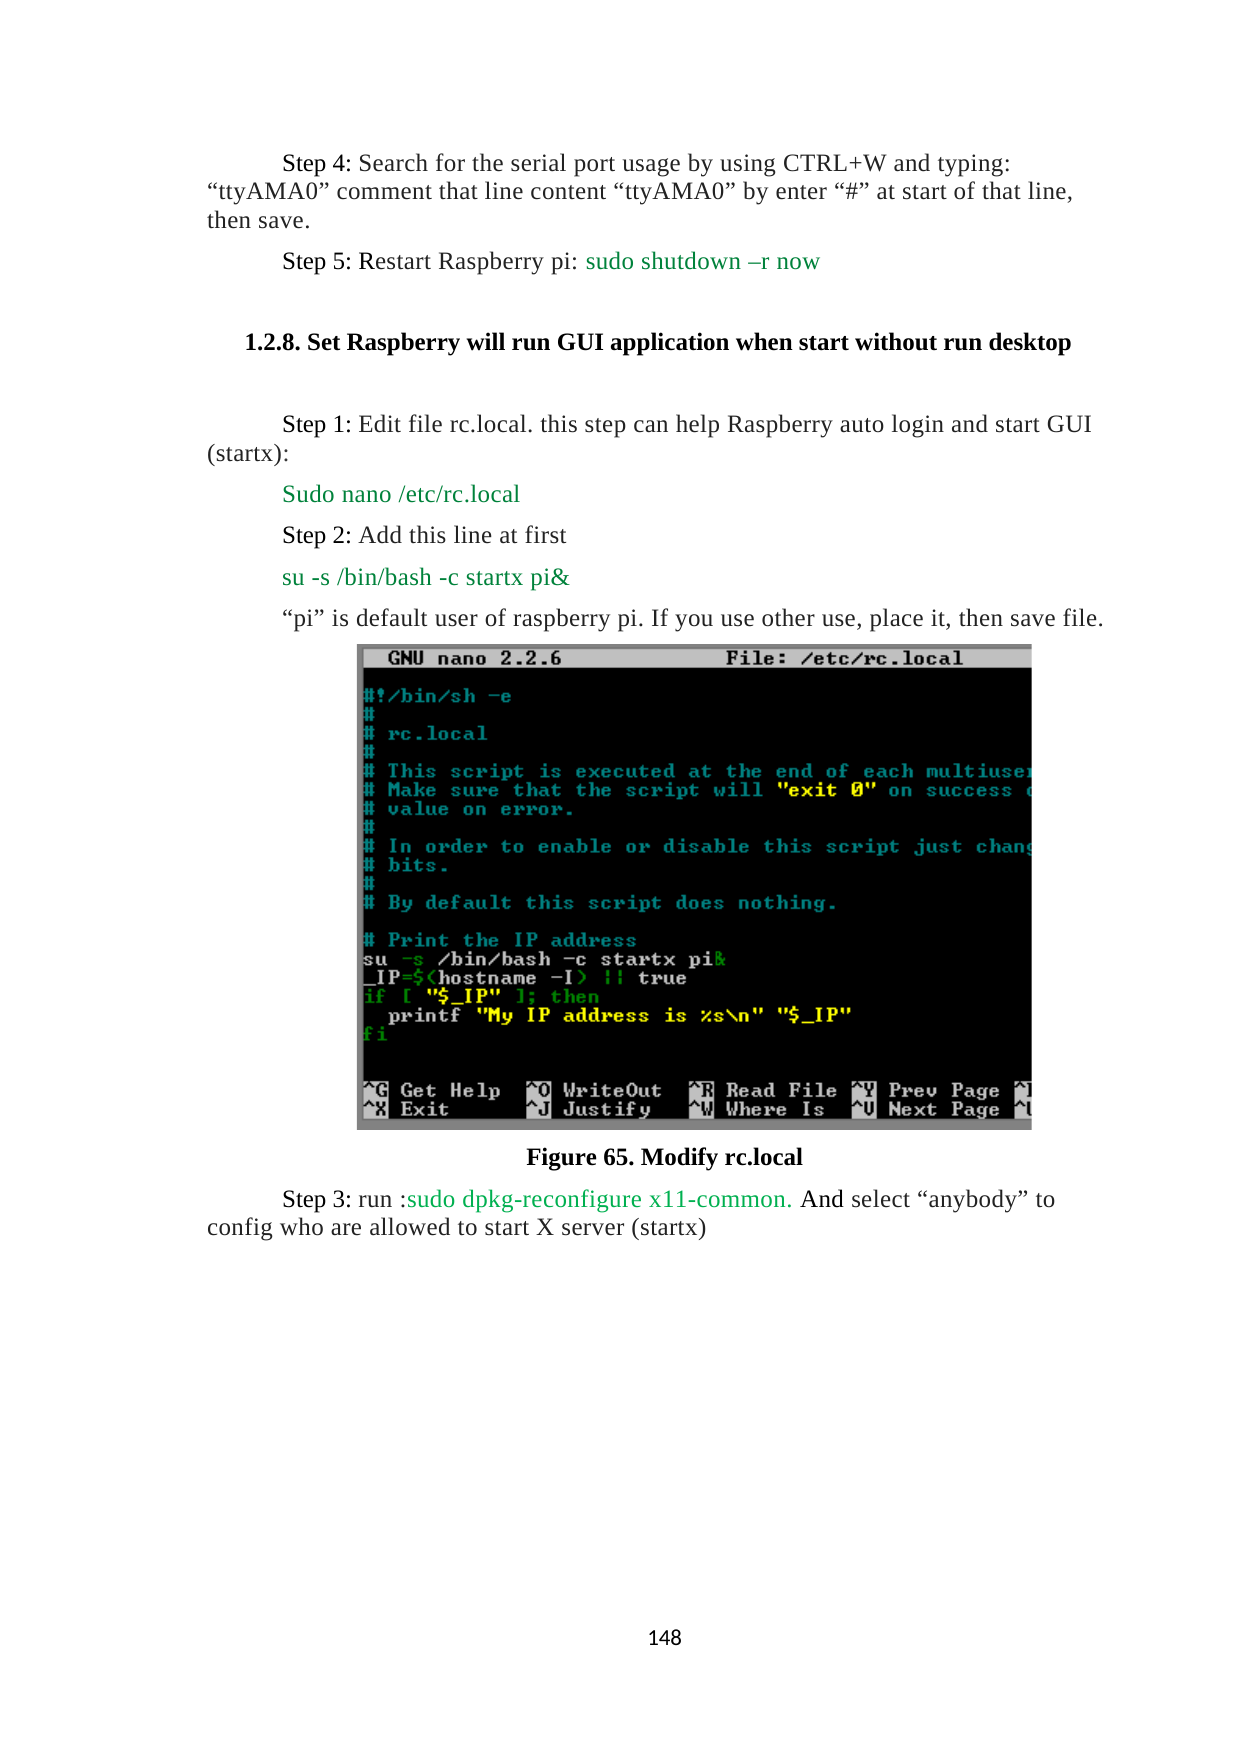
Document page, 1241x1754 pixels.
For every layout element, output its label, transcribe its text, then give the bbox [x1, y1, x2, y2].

text su -s /bin/bash -c startx pi& [207, 562, 1122, 590]
text Step 2: Add this line at first [207, 520, 1122, 549]
text Step 5: Restart Raspberry pi: sudo shutdown –r now [207, 246, 1122, 275]
text 1.2.8. Set Raspberry will run GUI application when start without run desktop [207, 327, 1122, 355]
text Step 1: Edit file rc.local. this step can help Raspberry auto login and start GUI (startx): [207, 409, 1122, 467]
text “pi” is default user of raspberry pi. If you use other use, place it, then save file. [207, 603, 1122, 632]
text Sudo nano /etc/rc.local [207, 479, 1122, 508]
picture [356, 644, 1032, 1130]
text Step 3: run :sudo dpkg-reconfigure x11-common. And select “anybody” to config who are allowed to start X server (startx) [207, 1184, 1122, 1241]
text Step 4: Search for the serial port usage by using CTRL+W and typing: “ttyAMA0” comment that line content “ttyAMA0” by enter “#” at start of that line, then save. [207, 148, 1122, 234]
text Figure 65. Modify rc.local [207, 1142, 1122, 1171]
